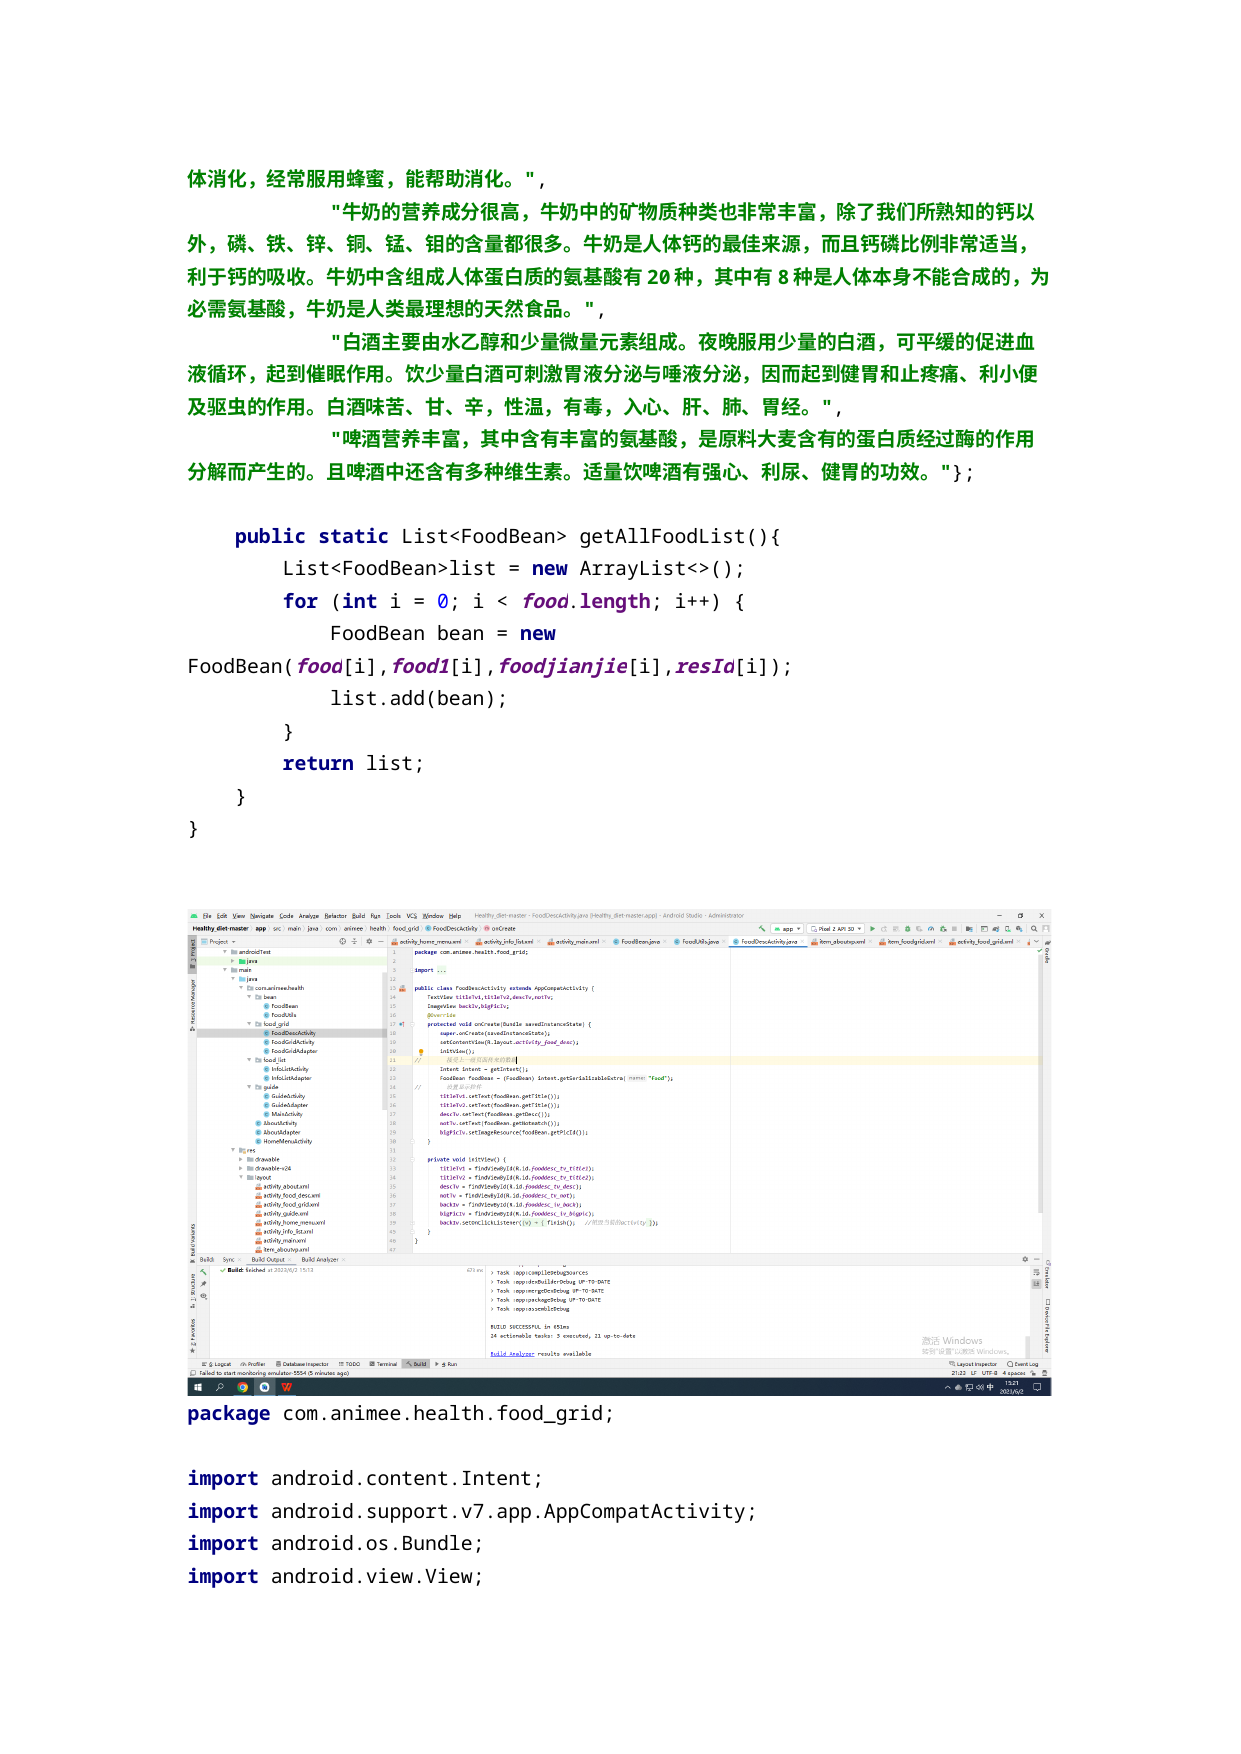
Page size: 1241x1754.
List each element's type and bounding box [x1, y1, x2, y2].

text [187, 1397, 1053, 1592]
text [187, 162, 1053, 844]
picture [187, 909, 1052, 1396]
